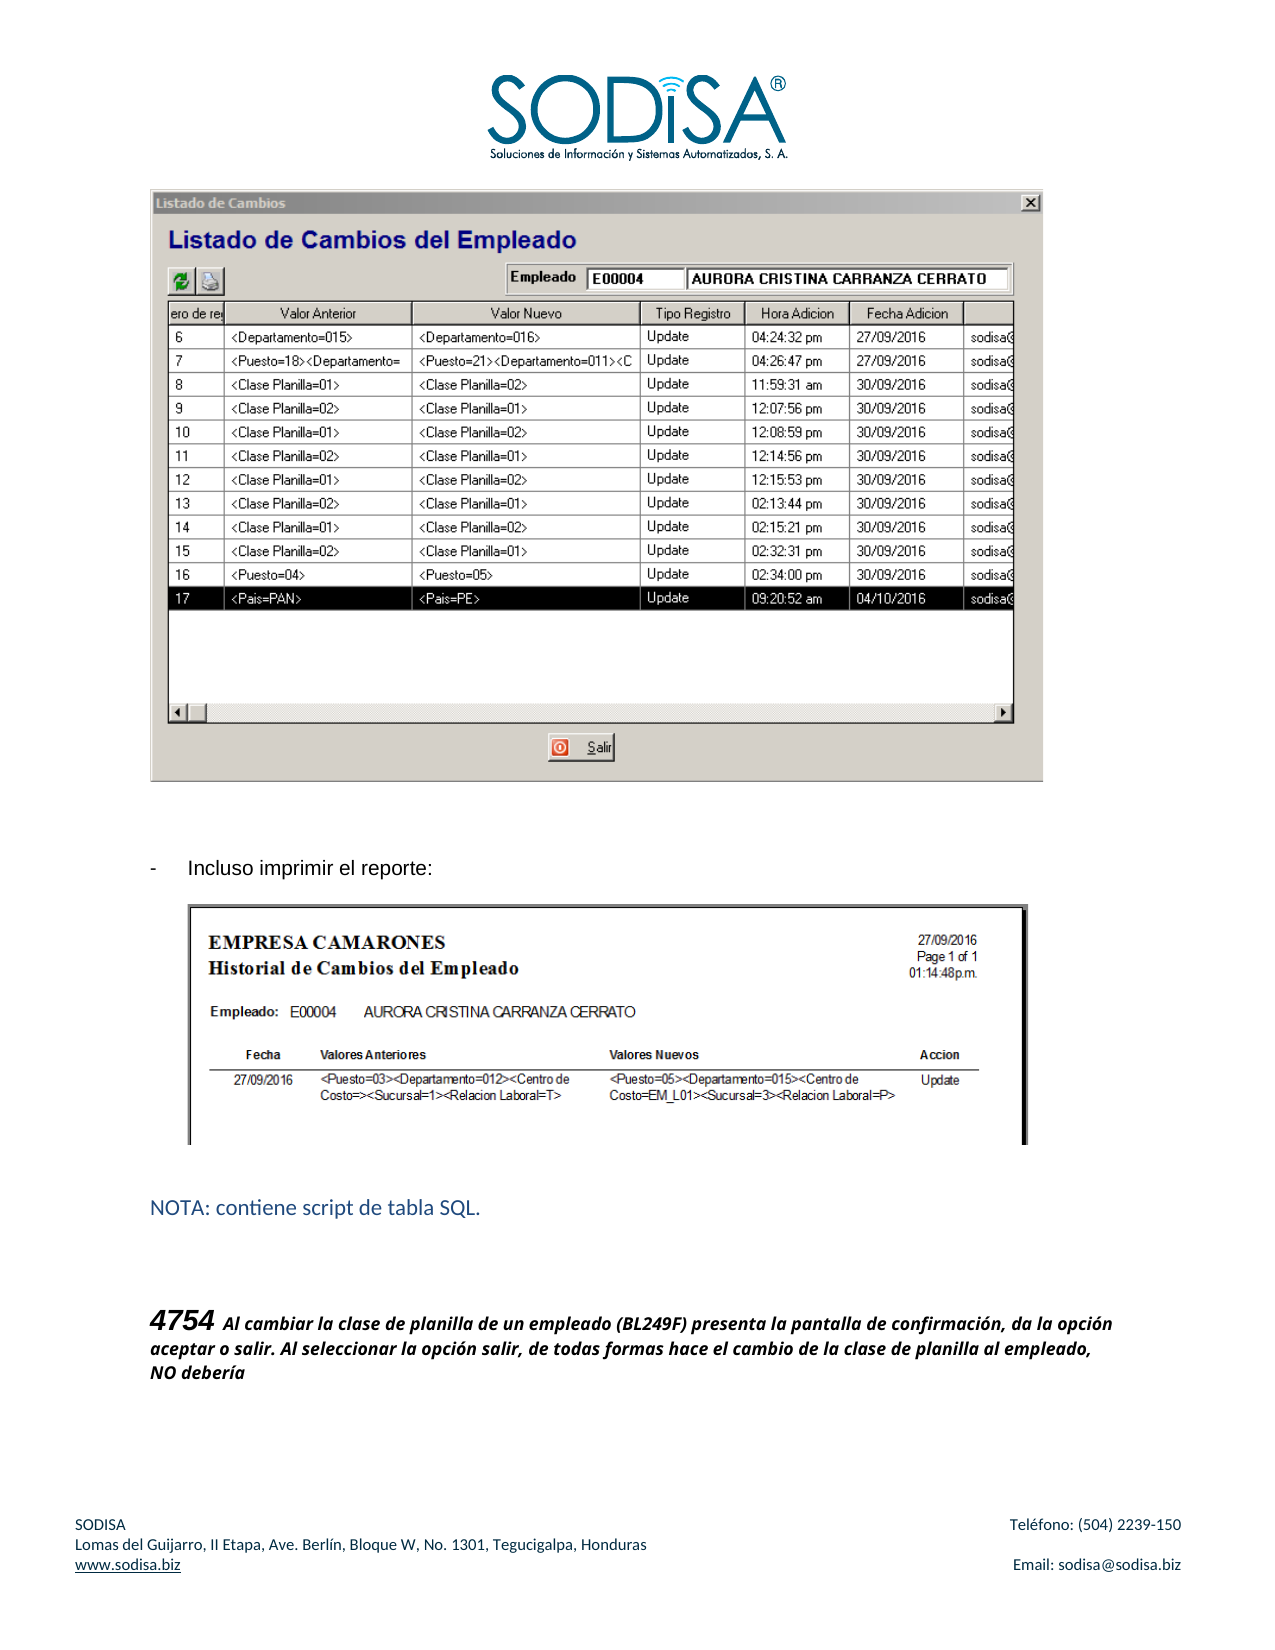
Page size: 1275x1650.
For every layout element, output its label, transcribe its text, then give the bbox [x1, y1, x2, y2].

text NOTA: contiene script de tabla SQL. [150, 1193, 1125, 1221]
picture [187, 904, 1029, 1145]
picture [150, 189, 1044, 782]
list Incluso imprimir el reporte: [150, 855, 1125, 880]
subtitle 4754 Al cambiar la clase de planilla de un empleado (BL249F) presenta la pantalla de confirmación, da la opción aceptar o salir. Al seleccionar la opción salir, de todas formas hace el cambio de la clase de planilla al empleado, NO debería [150, 1303, 1125, 1385]
